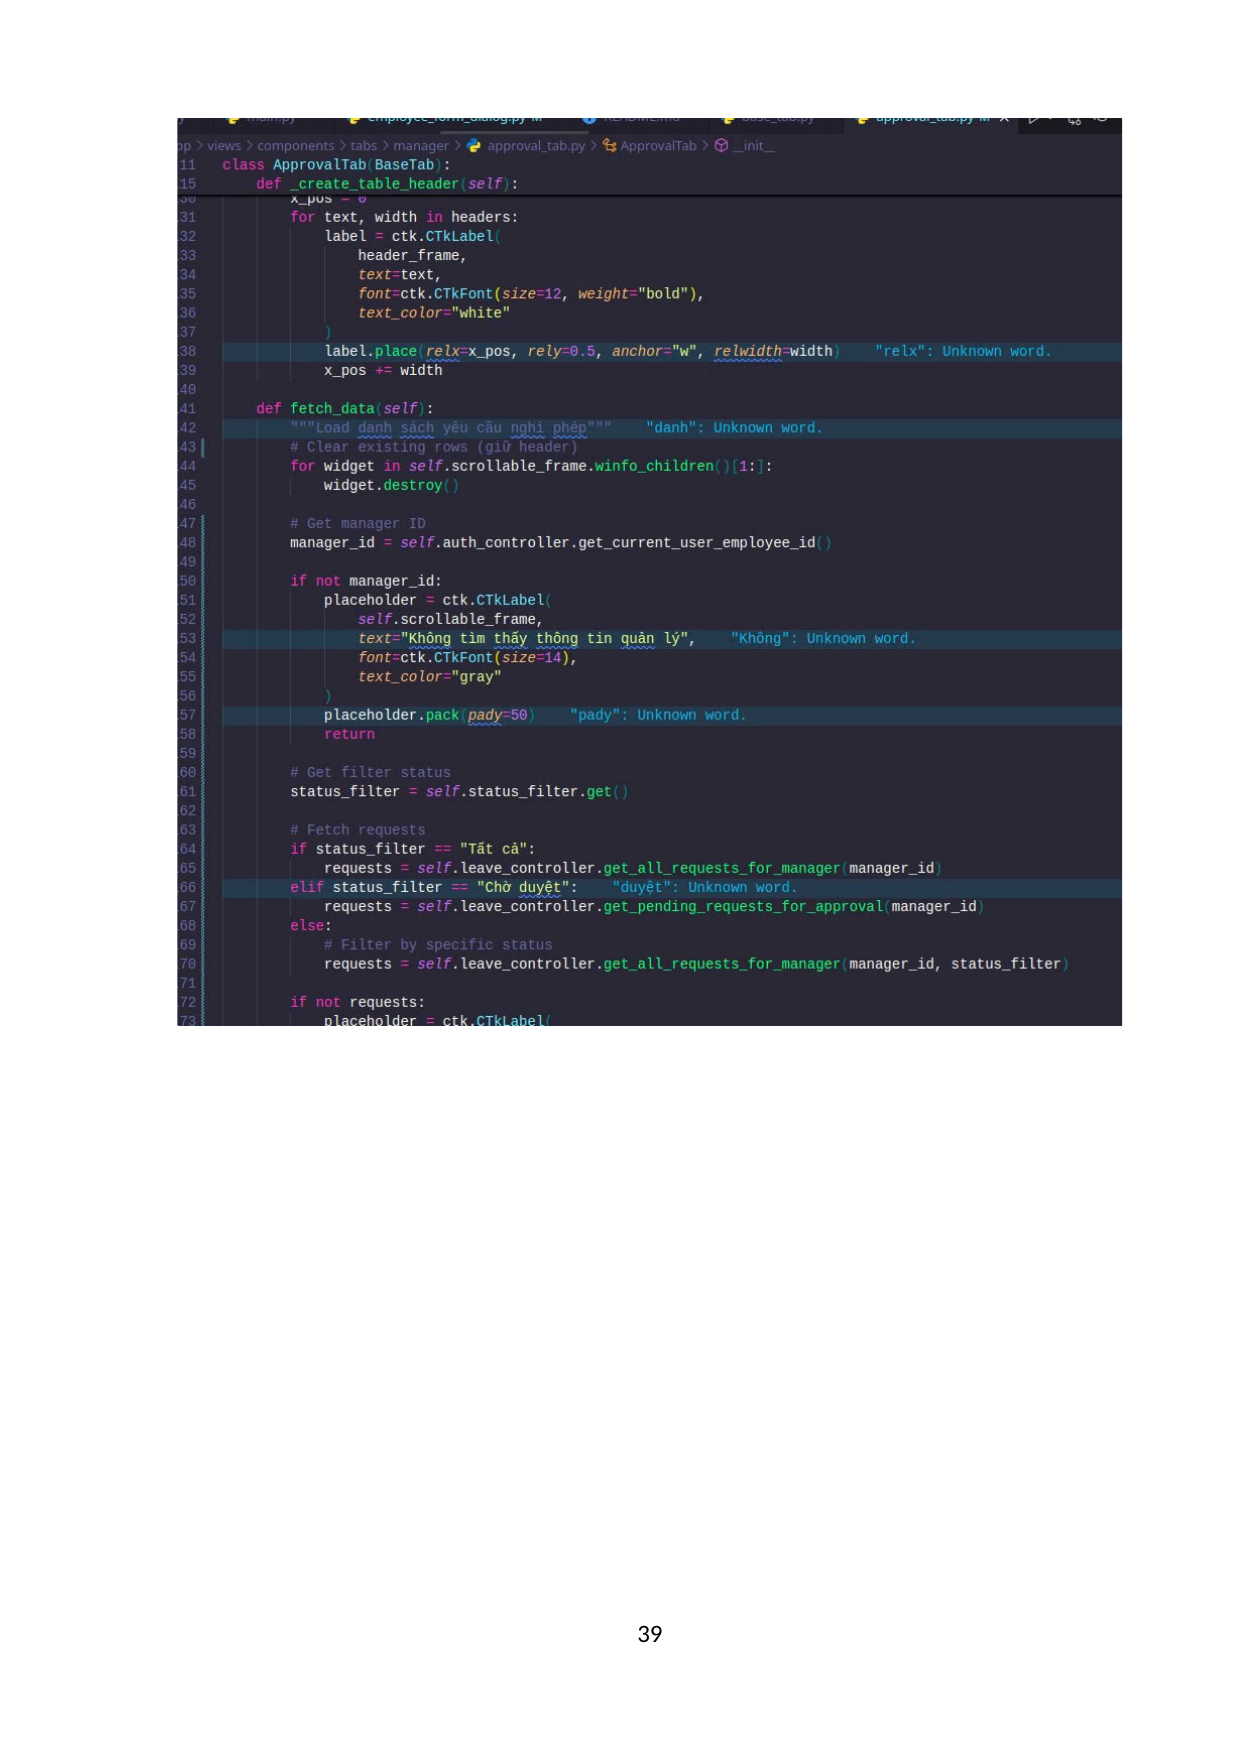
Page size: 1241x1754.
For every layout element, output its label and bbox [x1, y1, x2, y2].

picture [177, 118, 1123, 1026]
